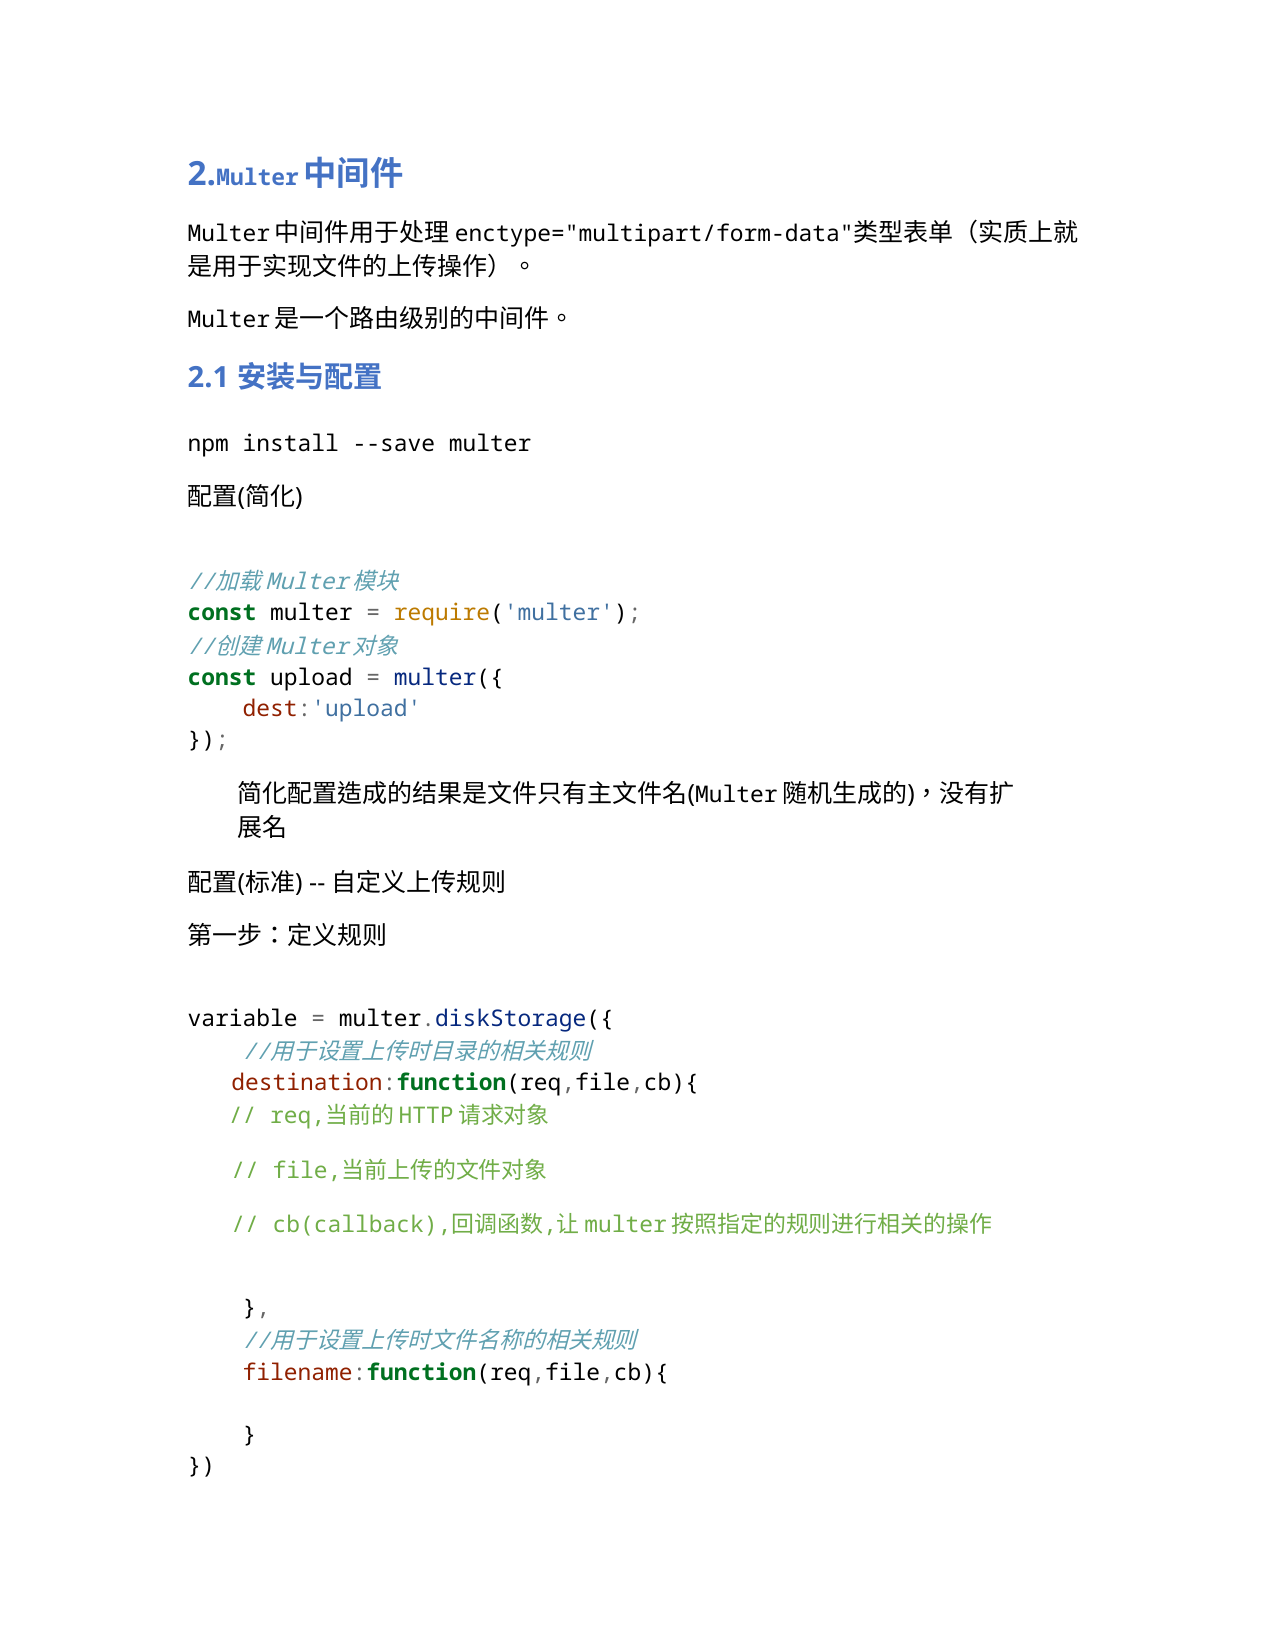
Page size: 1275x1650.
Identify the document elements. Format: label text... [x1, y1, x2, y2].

text // cb(callback),回调函数,让multer按照指定的规则进行相关的操作 [231, 1206, 1087, 1239]
text Multer是一个路由级别的中间件。 [187, 301, 1087, 335]
text // file,当前上传的文件对象 [231, 1151, 1087, 1185]
text npm install --save multer [187, 396, 1087, 458]
subtitle 2.1 安装与配置 [187, 356, 1087, 396]
text 配置(标准) -- 自定义上传规则 [187, 862, 1087, 899]
text 第一步：定义规则 [187, 917, 1087, 951]
text }, //用于设置上传时文件名称的相关规则 filename:function(req,file,cb){ } }) [187, 1260, 1087, 1481]
subtitle 2.Multer中间件 [187, 150, 1087, 195]
text Multer中间件用于处理enctype="multipart/form-data"类型表单（实质上就是用于实现文件的上传操作）。 [187, 214, 1087, 282]
text variable = multer.diskStorage({ //用于设置上传时目录的相关规则 destination:function(req,file,cb){ // req,当前的HTTP请求对象 [187, 970, 1087, 1131]
text //加载Multer模块 const multer = require('multer'); //创建Multer对象 const upload = multer({ dest:'upload' }); [187, 532, 1087, 755]
text 简化配置造成的结果是文件只有主文件名(Multer随机生成的)，没有扩展名 [237, 776, 1037, 844]
text 配置(简化) [187, 479, 1087, 513]
